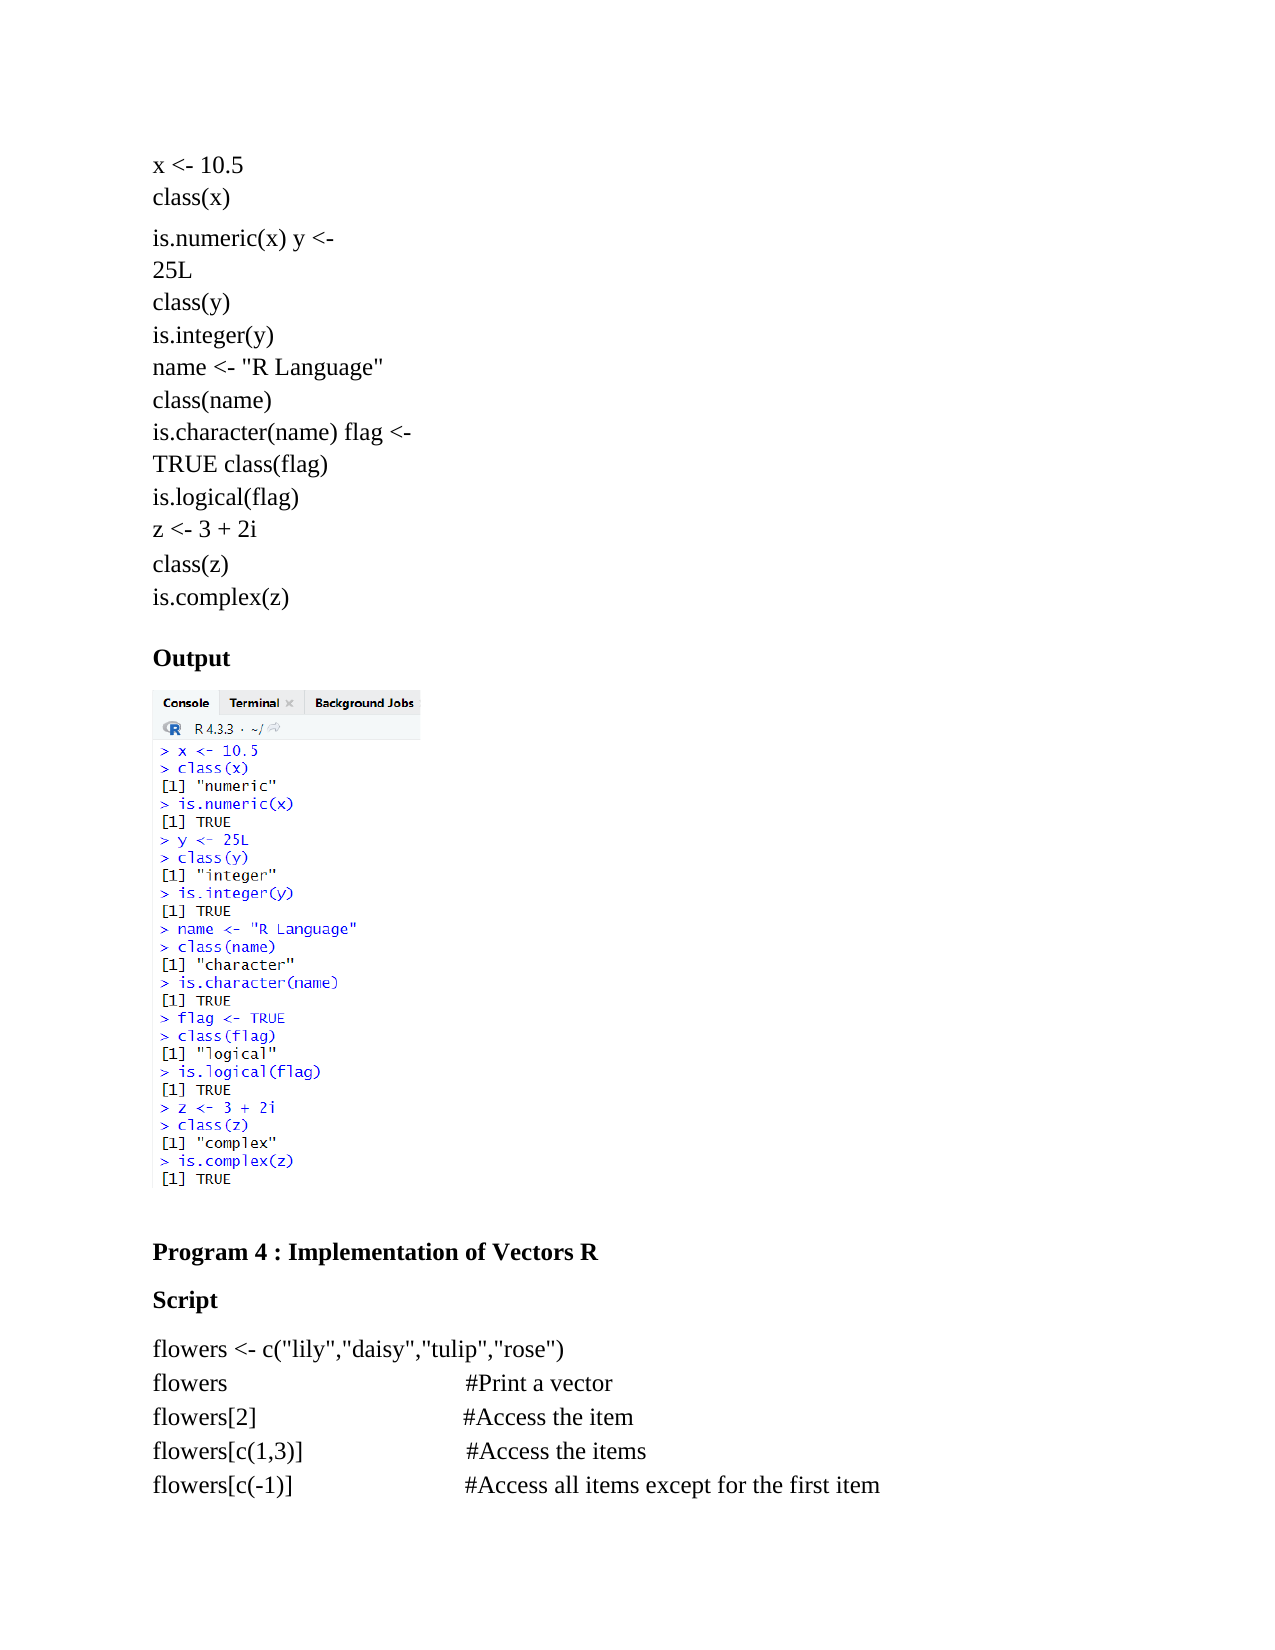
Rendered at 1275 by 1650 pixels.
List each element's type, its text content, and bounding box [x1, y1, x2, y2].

text z <- 3 + 2i [152, 514, 1125, 543]
text Output [152, 643, 1125, 672]
picture [152, 690, 421, 1188]
text name <- "R Language" class(name) is.character(name) flag <- TRUE class(flag) is.logical(flag) [152, 352, 434, 511]
text class(y) is.integer(y) [152, 287, 335, 349]
text flowers[2] #Access the item [152, 1402, 1125, 1431]
text flowers <- c("lily","daisy","tulip","rose") [152, 1334, 1125, 1363]
text flowers[c(1,3)] #Access the items [152, 1436, 1125, 1464]
text class(x) [152, 182, 1125, 211]
text class(z) is.complex(z) [152, 549, 335, 611]
text flowers[c(-1)] #Access all items except for the first item [152, 1470, 1125, 1498]
text x <- 10.5 [152, 150, 1125, 179]
text flowers #Print a vector [152, 1368, 1125, 1397]
text Program 4 : Implementation of Vectors R Script [152, 1237, 604, 1314]
text is.numeric(x) y <- 25L [152, 223, 335, 284]
